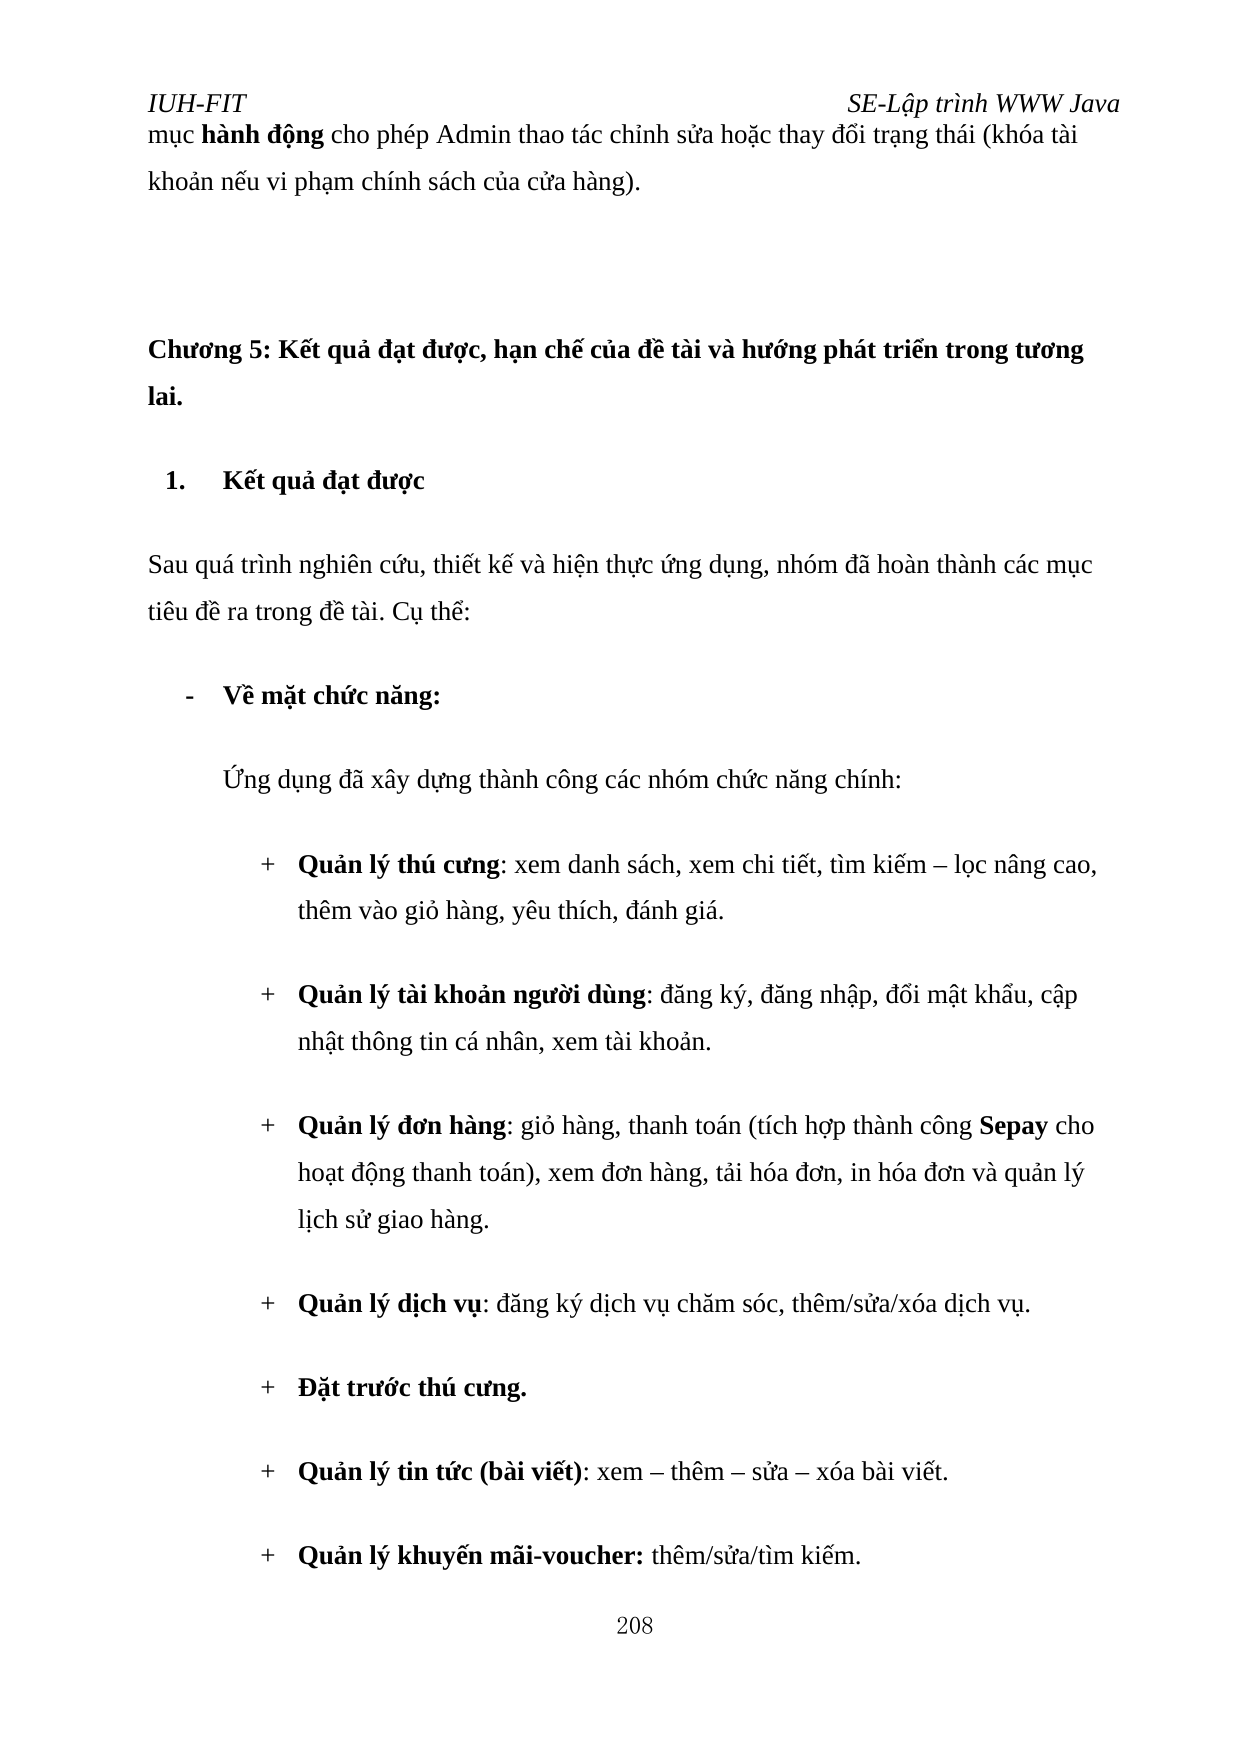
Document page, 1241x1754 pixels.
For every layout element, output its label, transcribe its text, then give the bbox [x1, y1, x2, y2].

list Quản lý dịch vụ: đăng ký dịch vụ chăm sóc, thêm/sửa/xóa dịch vụ. [260, 1287, 1122, 1318]
subtitle Chương 5: Kết quả đạt được, hạn chế của đề tài và hướng phát triển trong tương lai. [148, 334, 1122, 411]
list Quản lý đơn hàng: giỏ hàng, thanh toán (tích hợp thành công Sepay cho hoạt động thanh toán), xem đơn hàng, tải hóa đơn, in hóa đơn và quản lý lịch sử giao hàng. [260, 1109, 1122, 1234]
subtitle Kết quả đạt được [185, 464, 1122, 496]
text Sau quá trình nghiên cứu, thiết kế và hiện thực ứng dụng, nhóm đã hoàn thành các mục tiêu đề ra trong đề tài. Cụ thể: [148, 549, 1122, 626]
list Quản lý tài khoản người dùng: đăng ký, đăng nhập, đổi mật khẩu, cập nhật thông tin cá nhân, xem tài khoản. [260, 979, 1122, 1056]
text Ứng dụng đã xây dựng thành công các nhóm chức năng chính: [148, 764, 1122, 795]
list Quản lý thú cưng: xem danh sách, xem chi tiết, tìm kiếm – lọc nâng cao, thêm vào giỏ hàng, yêu thích, đánh giá. [260, 848, 1122, 926]
list Về mặt chức năng: [185, 679, 1122, 711]
list Đặt trước thú cưng. [260, 1371, 1122, 1402]
list Quản lý tin tức (bài viết): xem – thêm – sửa – xóa bài viết. [260, 1455, 1122, 1486]
list Quản lý khuyến mãi-voucher: thêm/sửa/tìm kiếm. [260, 1539, 1122, 1571]
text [148, 119, 1122, 196]
